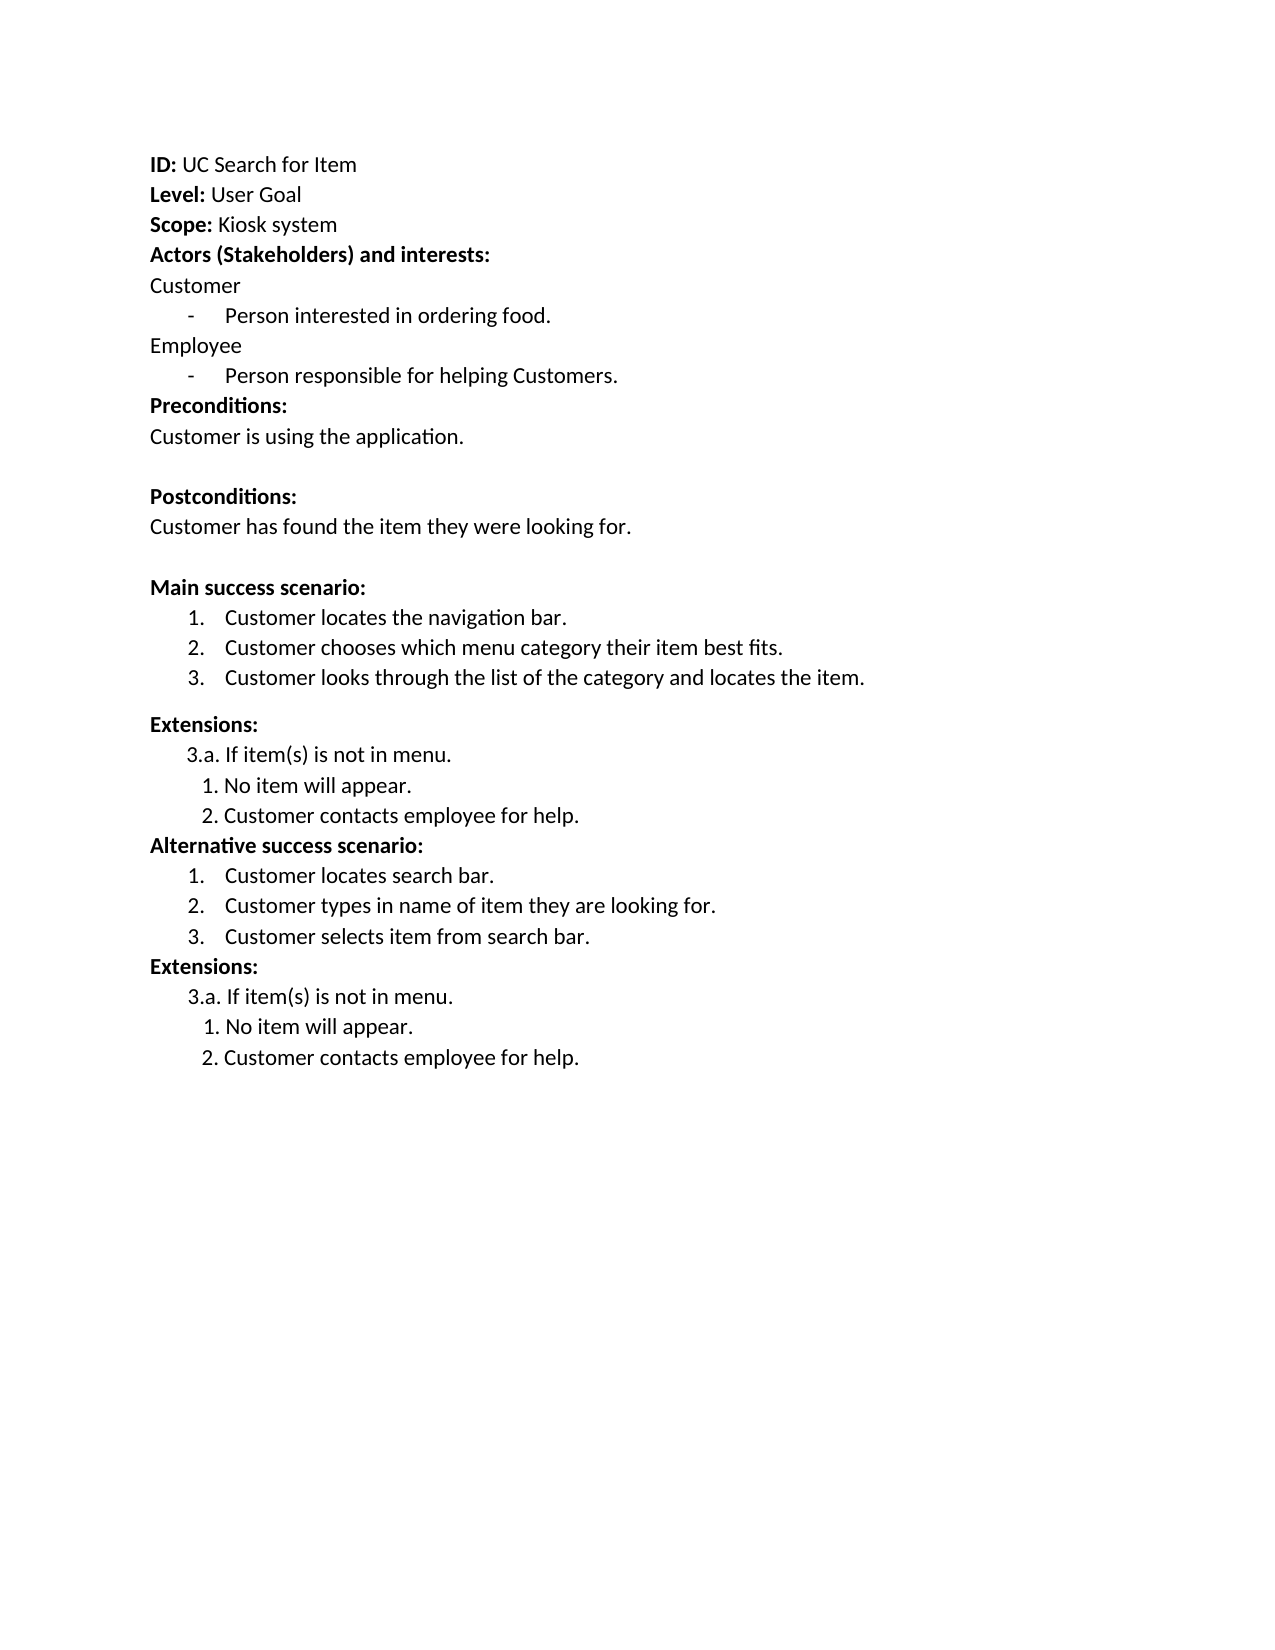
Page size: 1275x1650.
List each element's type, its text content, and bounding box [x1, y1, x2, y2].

text Actors (Stakeholders) and interests: [150, 241, 1125, 269]
list Person responsible for helping Customers. [187, 361, 1125, 389]
list Customer chooses which menu category their item best fits. [187, 633, 1125, 661]
list Customer selects item from search bar. [187, 922, 1125, 950]
list Person interested in ordering food. [187, 301, 1125, 329]
text Extensions: [150, 710, 1125, 738]
text 3.a. If item(s) is not in menu. [150, 741, 1125, 769]
list Customer locates the navigation bar. [187, 603, 1125, 631]
text Scope: Kiosk system [150, 210, 1125, 238]
text Customer is using the application. [150, 422, 1125, 450]
text Employee [150, 331, 1125, 359]
text Level: User Goal [150, 180, 1125, 208]
text Customer has found the item they were looking for. [150, 512, 1125, 541]
text ID: UC Search for Item [150, 150, 1125, 178]
list Customer types in name of item they are looking for. [187, 892, 1125, 920]
text 1. No item will appear. [150, 771, 1125, 799]
text Extensions: [150, 952, 1125, 980]
list Customer locates search bar. [187, 861, 1125, 889]
text Postconditions: [150, 482, 1125, 510]
text 2. Customer contacts employee for help. [150, 801, 1125, 829]
text 1. No item will appear. [150, 1012, 1125, 1041]
text Alternative success scenario: [150, 831, 1125, 859]
text Preconditions: [150, 392, 1125, 420]
list Customer looks through the list of the category and locates the item. [187, 663, 1125, 692]
text 2. Customer contacts employee for help. [150, 1043, 1125, 1071]
text Customer [150, 271, 1125, 299]
text Main success scenario: [150, 573, 1125, 601]
text 3.a. If item(s) is not in menu. [150, 982, 1125, 1010]
